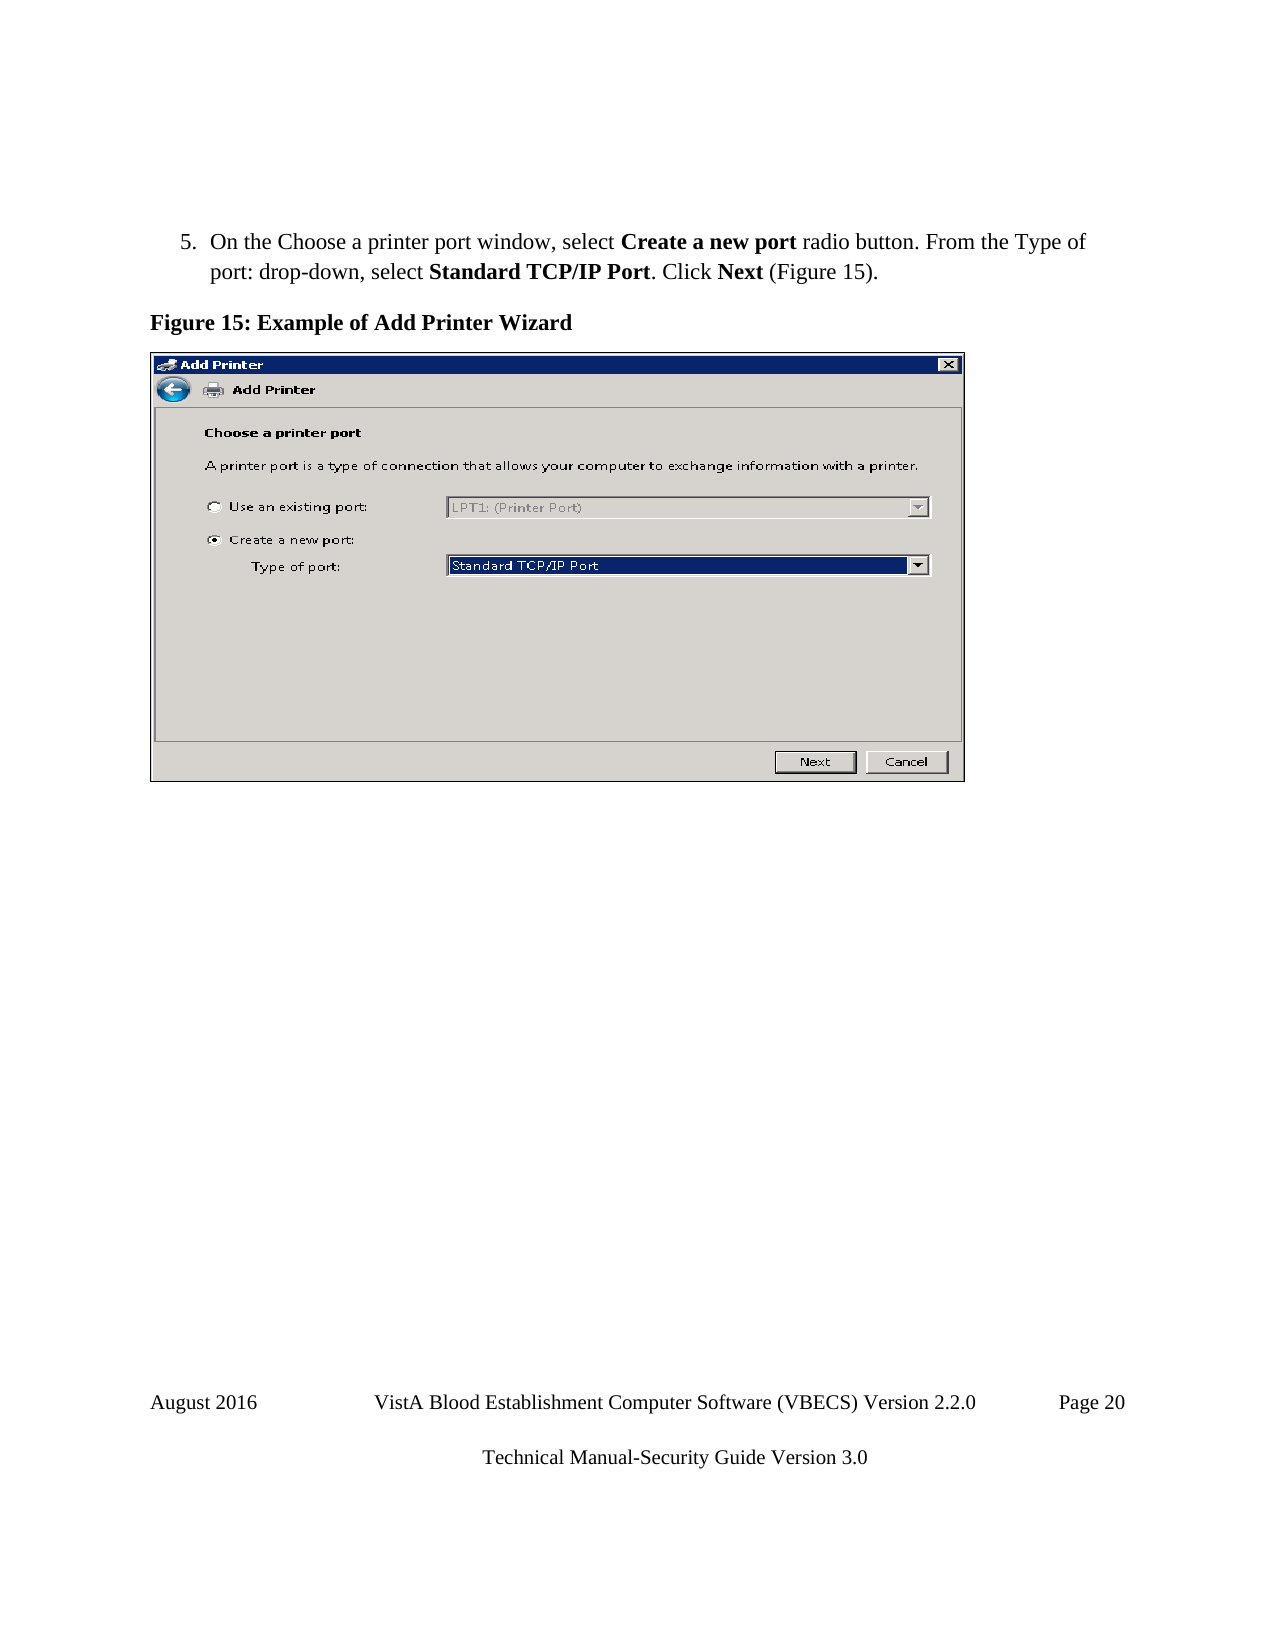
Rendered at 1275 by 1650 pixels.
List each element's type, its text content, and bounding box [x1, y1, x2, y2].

list On the Choose a printer port window, select Create a new port radio button. From the Type of port: drop-down, select Standard TCP/IP Port. Click Next (Figure 15). [180, 228, 1125, 284]
text Figure 15: Example of Add Printer Wizard [150, 309, 1125, 336]
